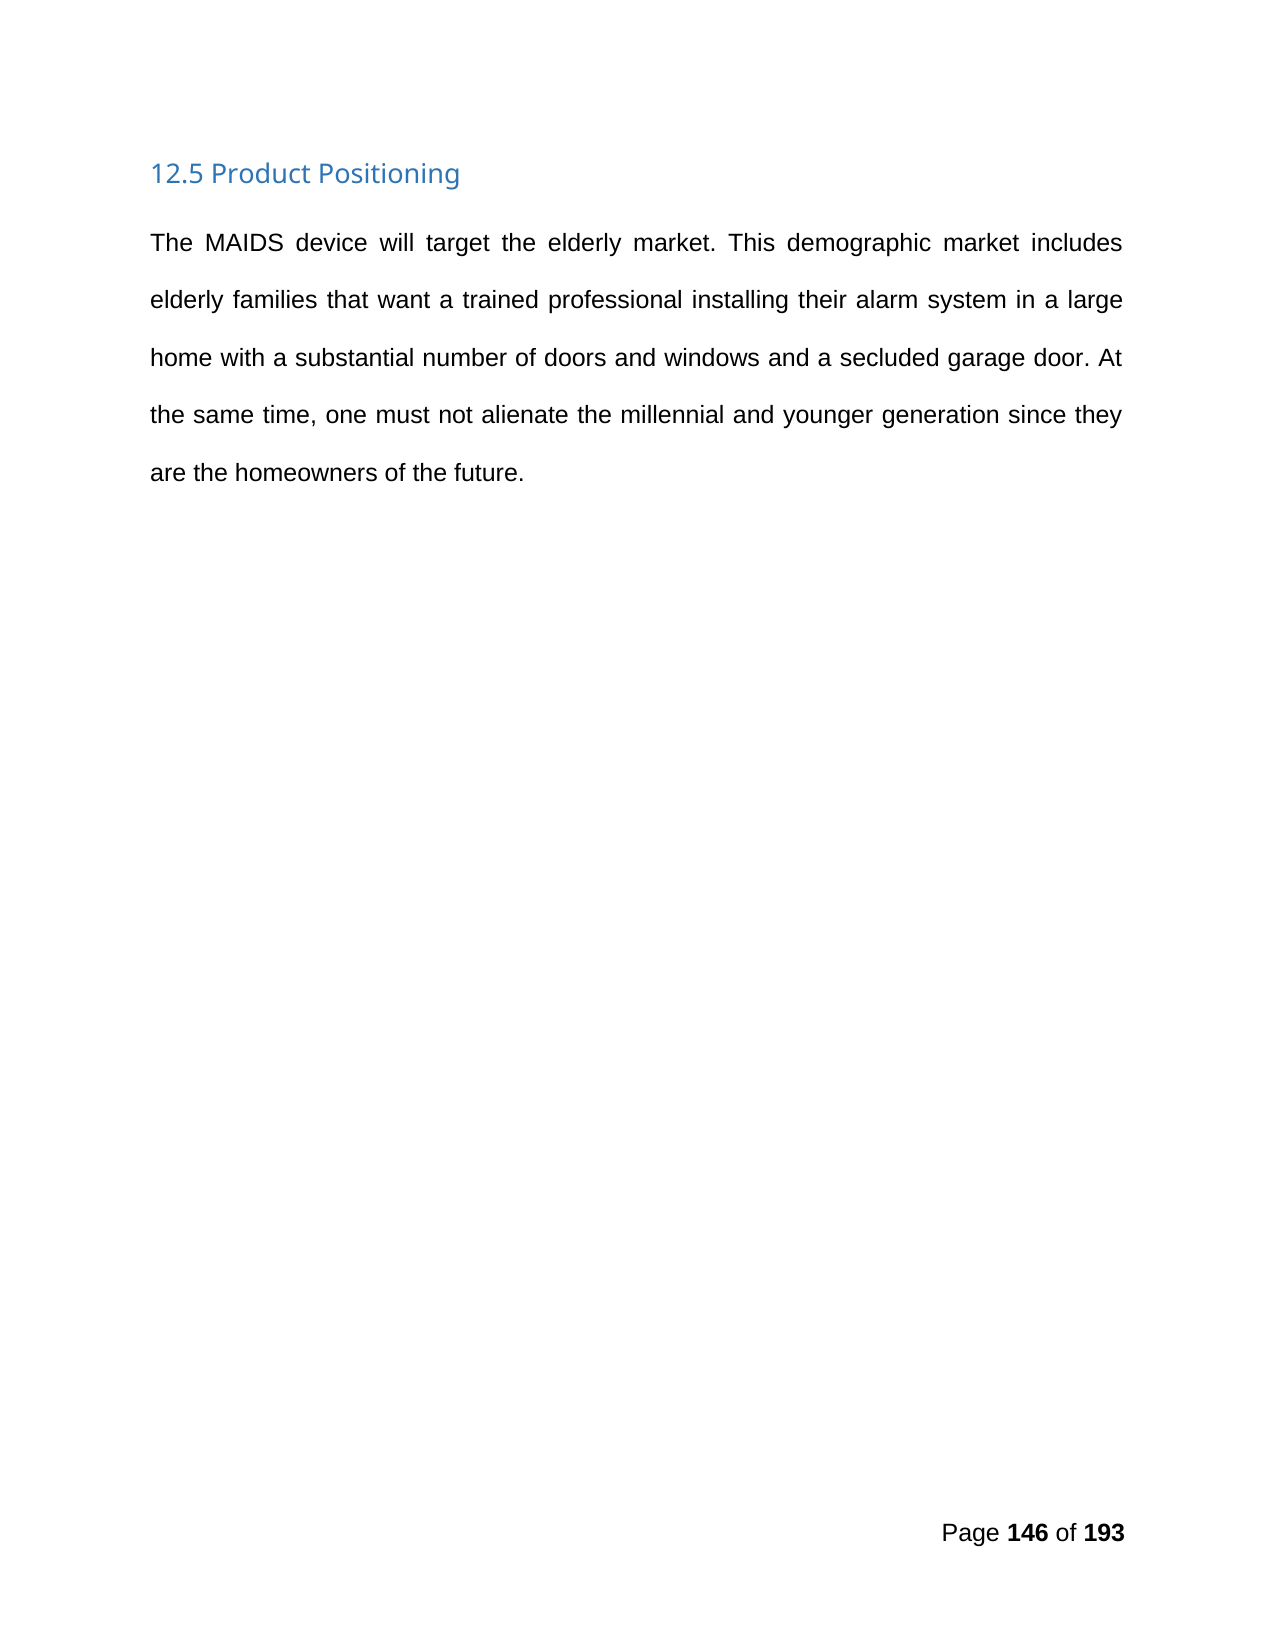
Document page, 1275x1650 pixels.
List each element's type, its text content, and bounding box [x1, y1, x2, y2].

text The MAIDS device will target the elderly market. This demographic market includes elderly families that want a trained professional installing their alarm system in a large home with a substantial number of doors and windows and a secluded garage door. At the same time, one must not alienate the millennial and younger generation since they are the homeowners of the future. [150, 228, 1125, 487]
subtitle 12.5 Product Positioning [150, 154, 1125, 191]
